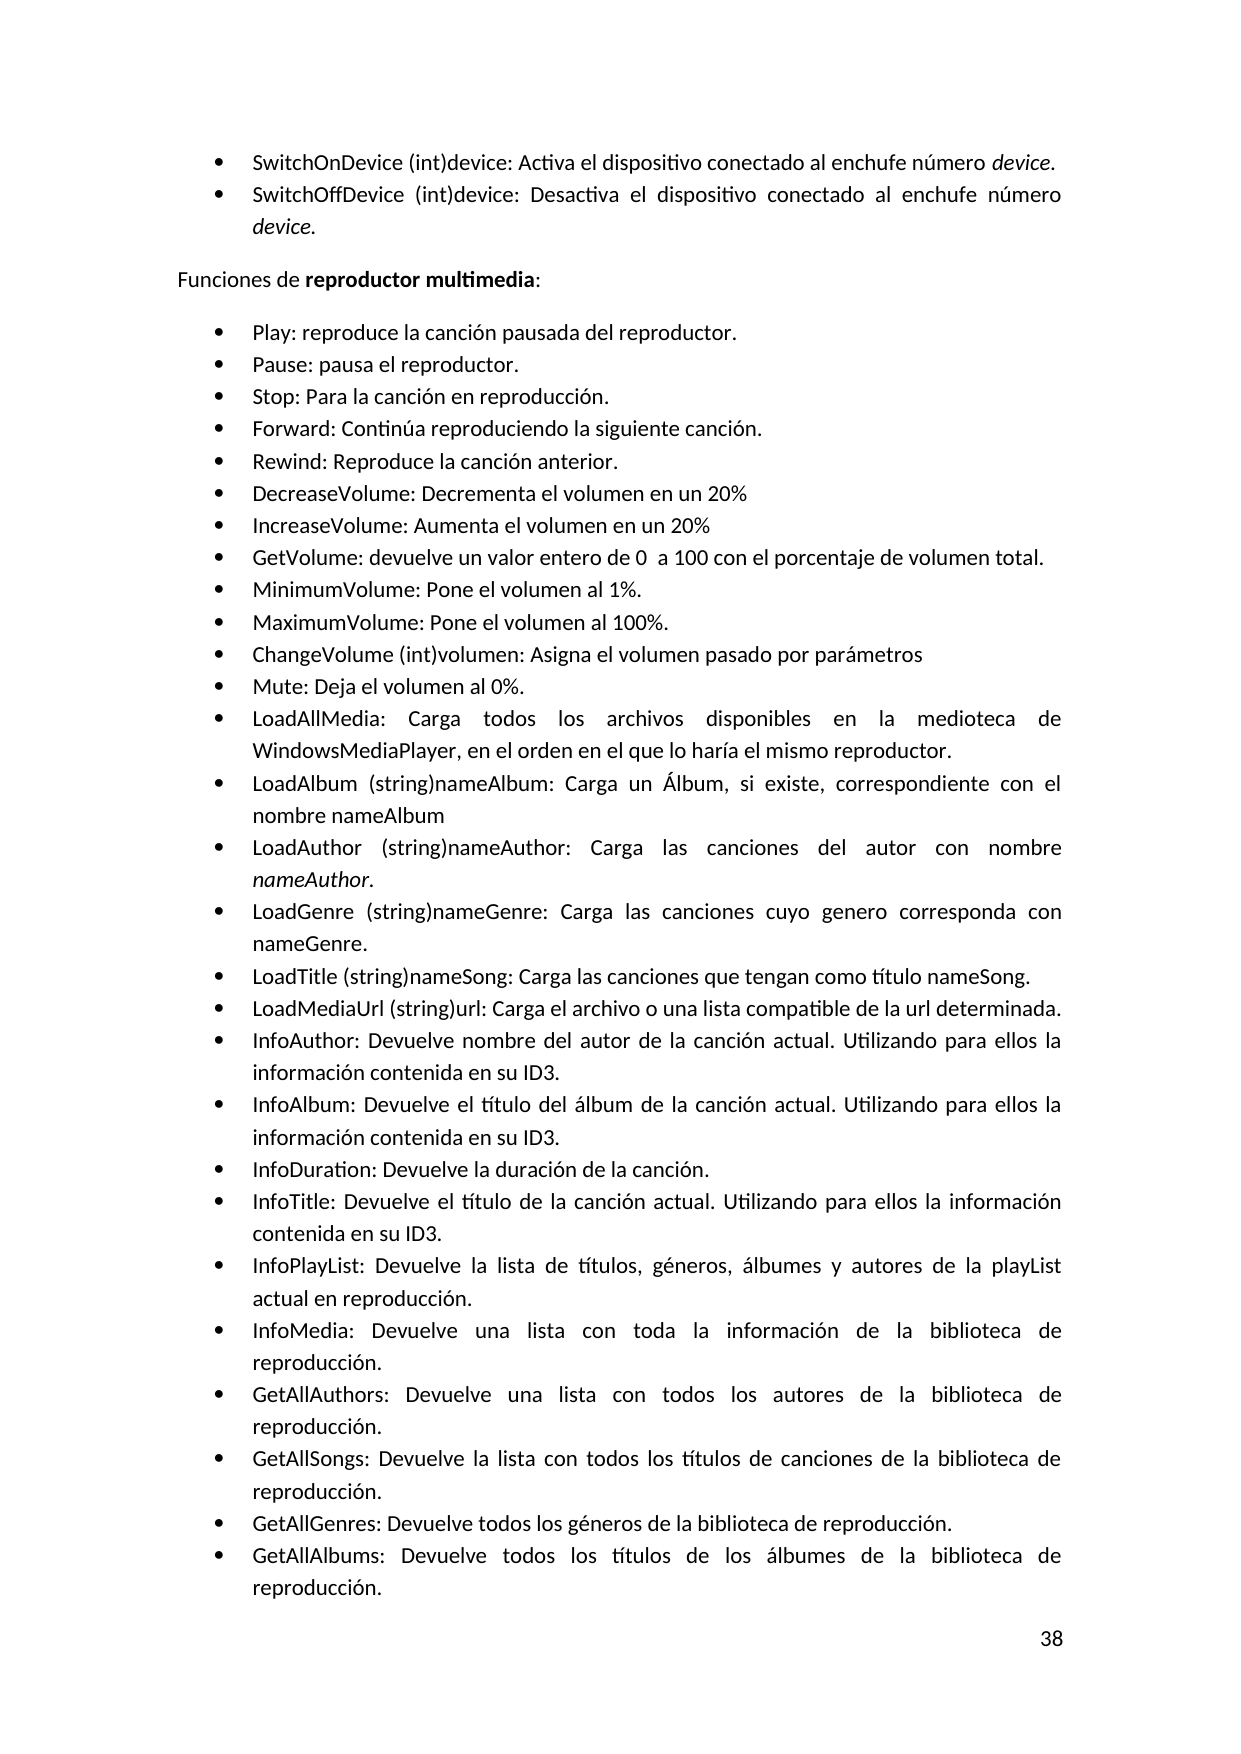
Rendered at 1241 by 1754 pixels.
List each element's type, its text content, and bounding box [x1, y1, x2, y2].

list InfoTitle: Devuelve el título de la canción actual. Utilizando para ellos la información contenida en su ID3. [215, 1187, 1063, 1247]
list SwitchOnDevice (int)device: Activa el dispositivo conectado al enchufe número device. [215, 148, 1063, 176]
list GetAllAlbums: Devuelve todos los títulos de los álbumes de la biblioteca de reproducción. [215, 1541, 1063, 1601]
list GetVolume: devuelve un valor entero de 0 a 100 con el porcentaje de volumen total. [215, 543, 1063, 571]
list Stop: Para la canción en reproducción. [215, 382, 1063, 410]
list ChangeVolume (int)volumen: Asigna el volumen pasado por parámetros [215, 640, 1063, 668]
list LoadGenre (string)nameGenre: Carga las canciones cuyo genero corresponda con nameGenre. [215, 897, 1063, 958]
list GetAllSongs: Devuelve la lista con todos los títulos de canciones de la biblioteca de reproducción. [215, 1444, 1063, 1505]
list InfoPlayList: Devuelve la lista de títulos, géneros, álbumes y autores de la playList actual en reproducción. [215, 1251, 1063, 1312]
list LoadAuthor (string)nameAuthor: Carga las canciones del autor con nombre nameAuthor. [215, 833, 1063, 893]
list InfoMedia: Devuelve una lista con toda la información de la biblioteca de reproducción. [215, 1316, 1063, 1376]
list Rewind: Reproduce la canción anterior. [215, 447, 1063, 475]
list GetAllAuthors: Devuelve una lista con todos los autores de la biblioteca de reproducción. [215, 1380, 1063, 1440]
list InfoDuration: Devuelve la duración de la canción. [215, 1155, 1063, 1183]
text Funciones de reproductor multimedia: [177, 265, 1063, 293]
list LoadMediaUrl (string)url: Carga el archivo o una lista compatible de la url determinada. [215, 994, 1063, 1022]
list MinimumVolume: Pone el volumen al 1%. [215, 576, 1063, 603]
list MaximumVolume: Pone el volumen al 100%. [215, 608, 1063, 636]
list IncreaseVolume: Aumenta el volumen en un 20% [215, 511, 1063, 539]
list InfoAlbum: Devuelve el título del álbum de la canción actual. Utilizando para ellos la información contenida en su ID3. [215, 1091, 1063, 1151]
list SwitchOffDevice (int)device: Desactiva el dispositivo conectado al enchufe número device. [215, 180, 1063, 240]
list Forward: Continúa reproduciendo la siguiente canción. [215, 414, 1063, 443]
list Pause: pausa el reproductor. [215, 350, 1063, 378]
list InfoAuthor: Devuelve nombre del autor de la canción actual. Utilizando para ellos la información contenida en su ID3. [215, 1026, 1063, 1086]
list Play: reproduce la canción pausada del reproductor. [215, 318, 1063, 346]
list Mute: Deja el volumen al 0%. [215, 672, 1063, 700]
list LoadAllMedia: Carga todos los archivos disponibles en la medioteca de WindowsMediaPlayer, en el orden en el que lo haría el mismo reproductor. [215, 704, 1063, 764]
list GetAllGenres: Devuelve todos los géneros de la biblioteca de reproducción. [215, 1509, 1063, 1537]
list LoadTitle (string)nameSong: Carga las canciones que tengan como título nameSong. [215, 962, 1063, 990]
list DecreaseVolume: Decrementa el volumen en un 20% [215, 479, 1063, 507]
list LoadAlbum (string)nameAlbum: Carga un Álbum, si existe, correspondiente con el nombre nameAlbum [215, 769, 1063, 829]
